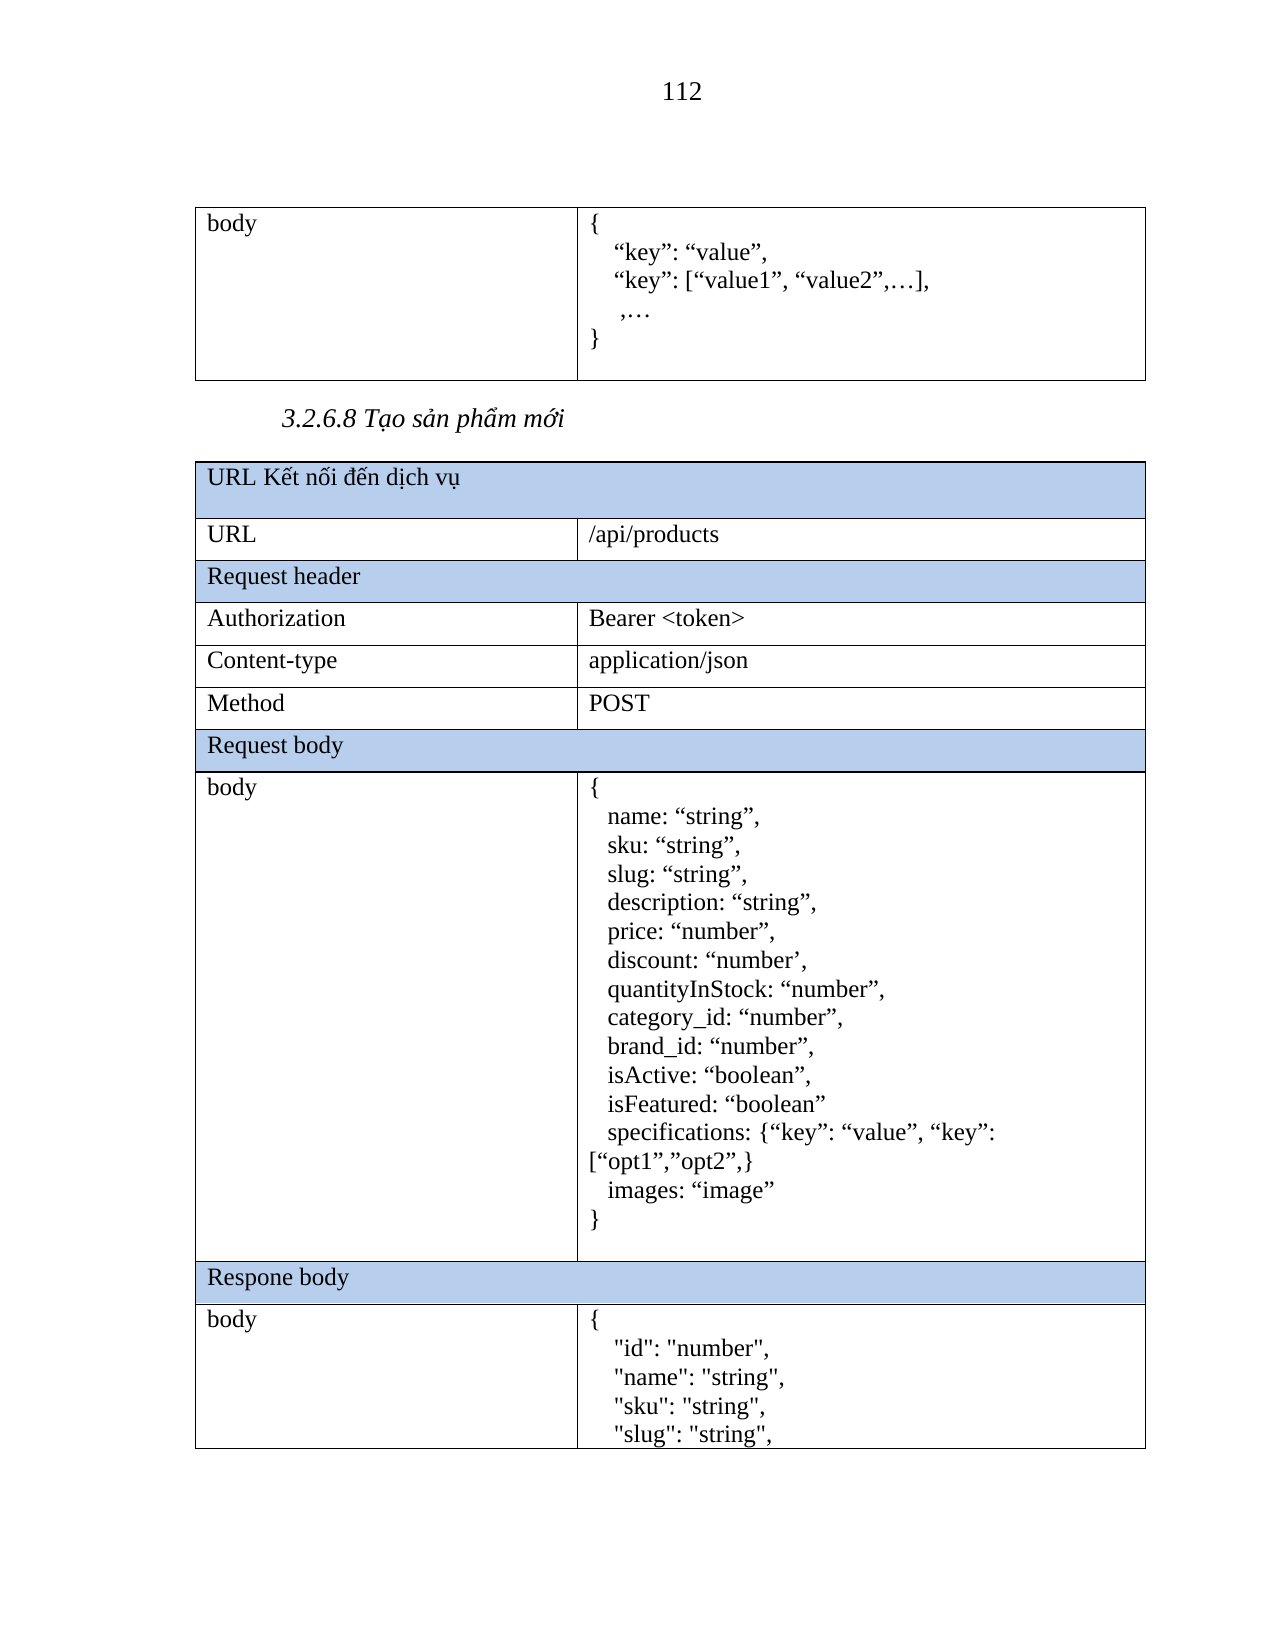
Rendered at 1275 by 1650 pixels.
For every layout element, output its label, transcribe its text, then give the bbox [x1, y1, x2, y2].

table_cell Request header [196, 561, 1145, 602]
table_cell /api/products [578, 519, 1145, 560]
table_cell Bearer <token> [578, 603, 1145, 644]
table_cell Content-type [196, 646, 577, 687]
table_cell POST [578, 688, 1145, 729]
subtitle Tạo sản phẩm mới [282, 402, 1157, 433]
table_header URL Kết nối đến dịch vụ [196, 463, 1145, 518]
table_cell body [196, 208, 577, 380]
table_cell Respone body [196, 1262, 1145, 1303]
table_cell body [196, 773, 577, 1261]
table_cell body [196, 1305, 577, 1448]
table_cell Method [196, 688, 577, 729]
table_cell Authorization [196, 603, 577, 644]
table_cell { “key”: “value”, “key”: [“value1”, “value2”,…], ,… } [578, 208, 1145, 380]
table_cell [578, 1305, 1145, 1448]
table_cell { name: “string”, sku: “string”, slug: “string”, description: “string”, price: “number”, discount: “number’, quantityInStock: “number”, category_id: “number”, brand_id: “number”, isActive: “boolean”, isFeatured: “boolean” specifications: {“key”: “value”, “key”: [“opt1”,”opt2”,} images: “image” } [578, 773, 1145, 1261]
table_cell application/json [578, 646, 1145, 687]
table_cell Request body [196, 730, 1145, 771]
table_cell URL [196, 519, 577, 560]
